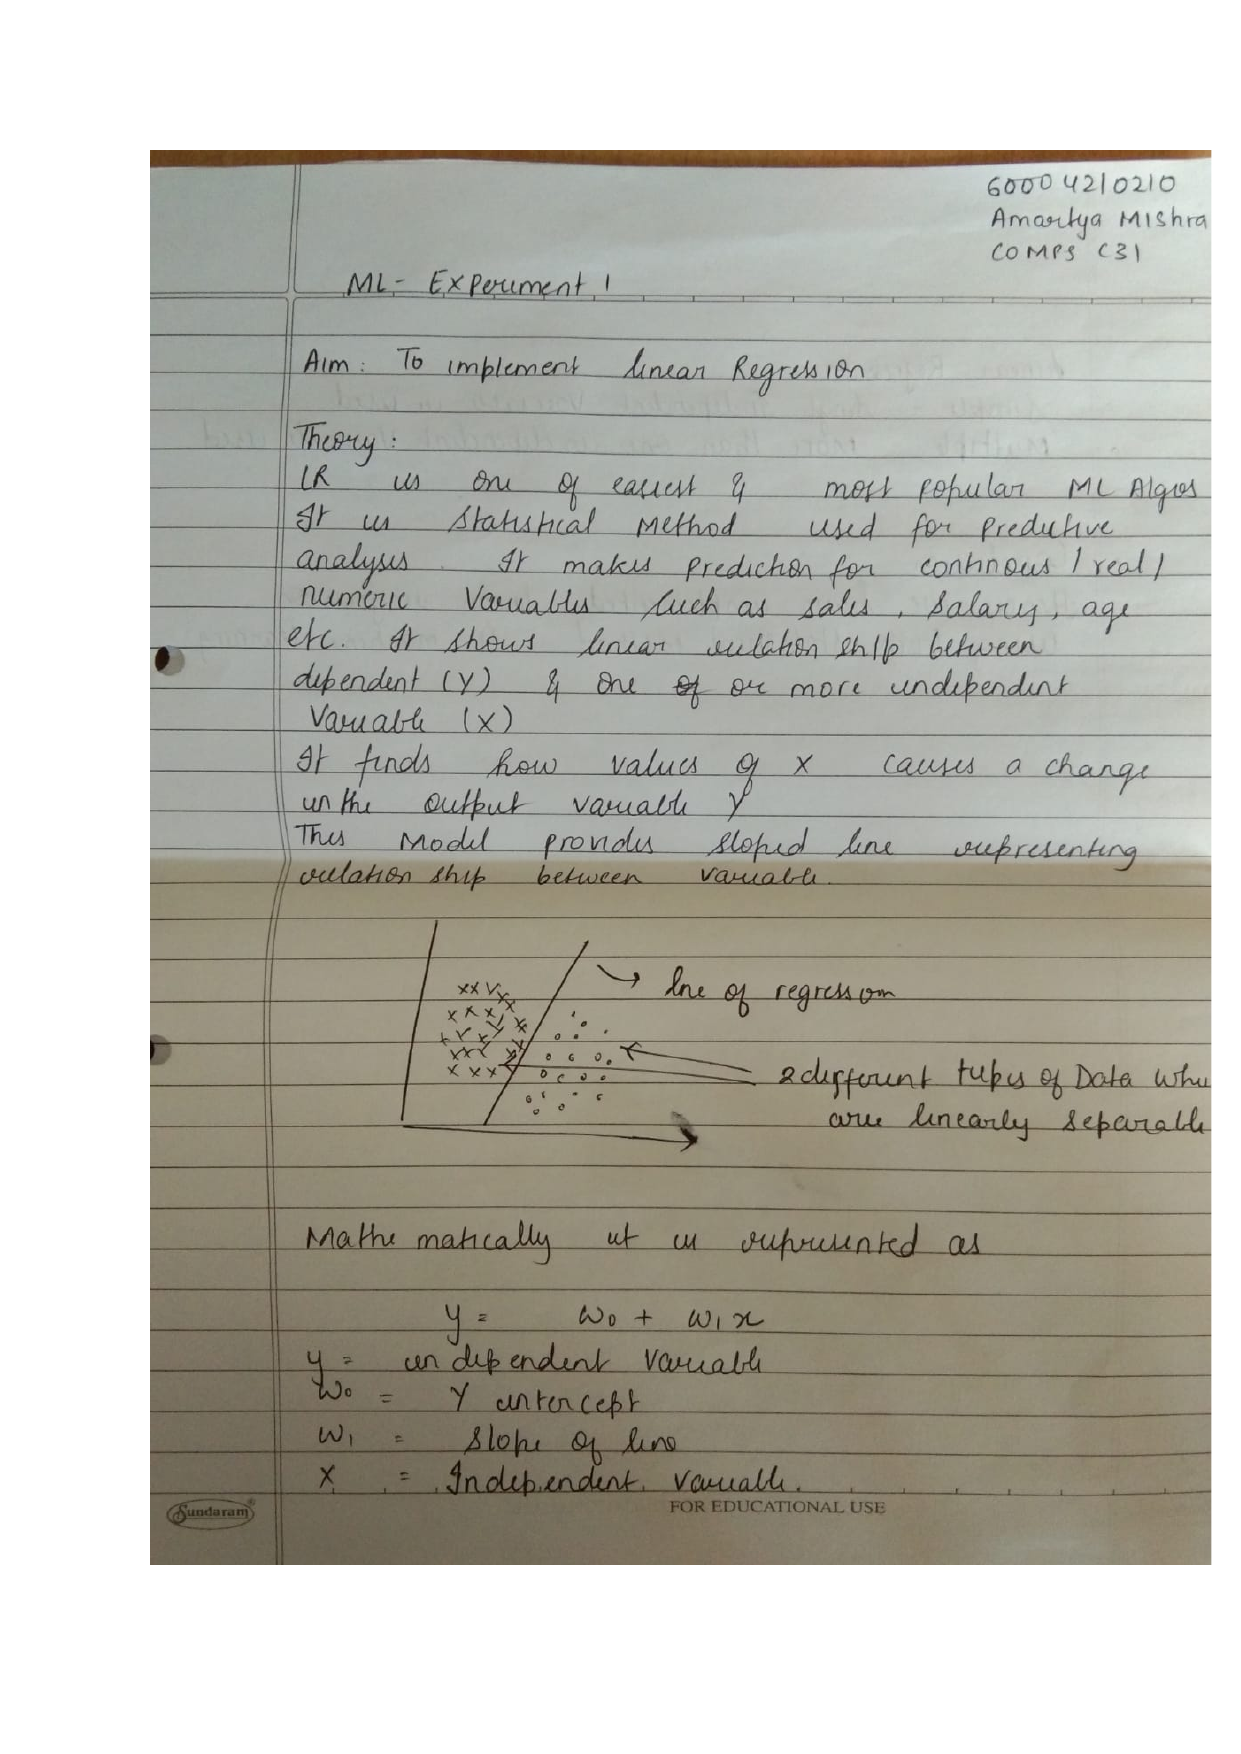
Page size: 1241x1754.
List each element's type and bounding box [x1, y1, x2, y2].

picture [150, 150, 1212, 1565]
